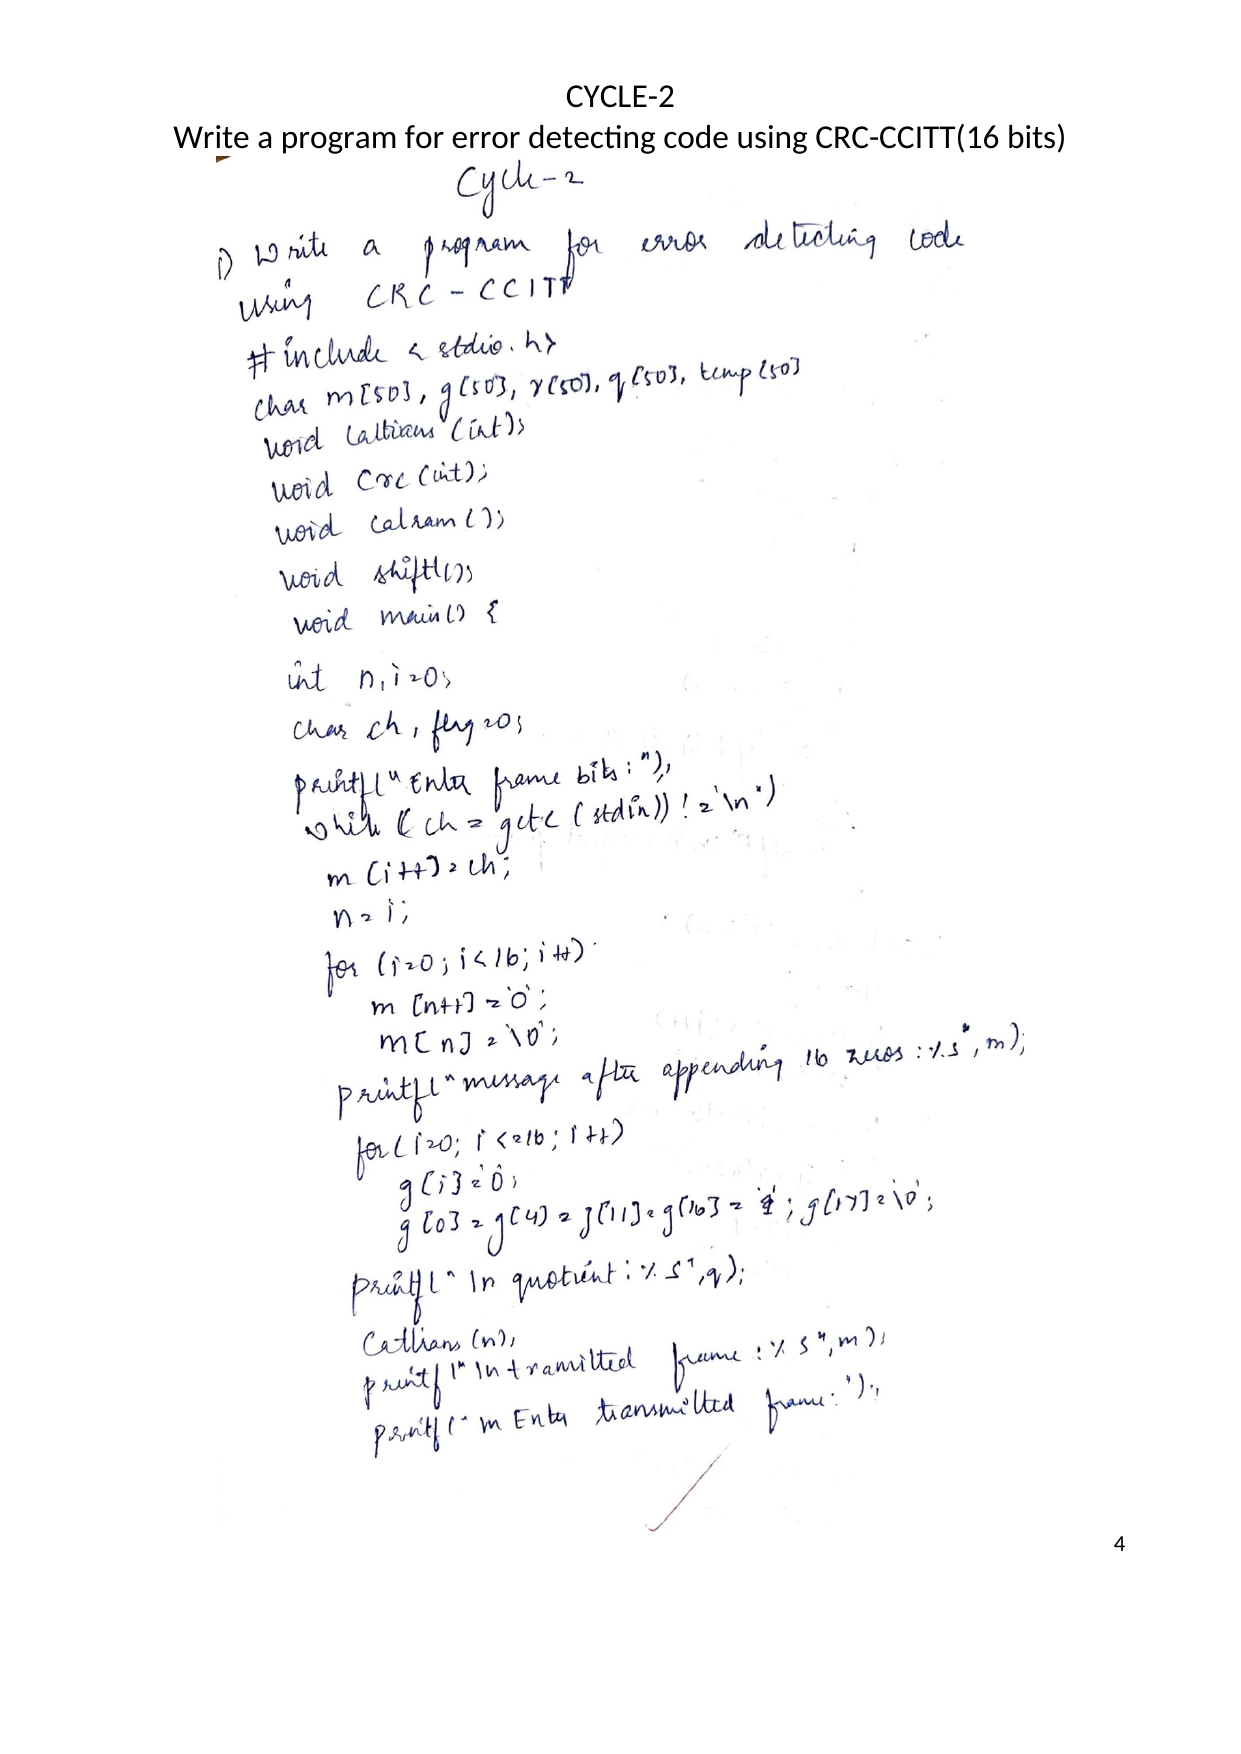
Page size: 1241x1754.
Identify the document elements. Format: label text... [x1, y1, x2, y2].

text Write a program for error detecting code using CRC-CCITT(16 bits) [75, 116, 1165, 156]
text CYCLE-2 [75, 75, 1165, 116]
picture [216, 156, 1025, 1537]
